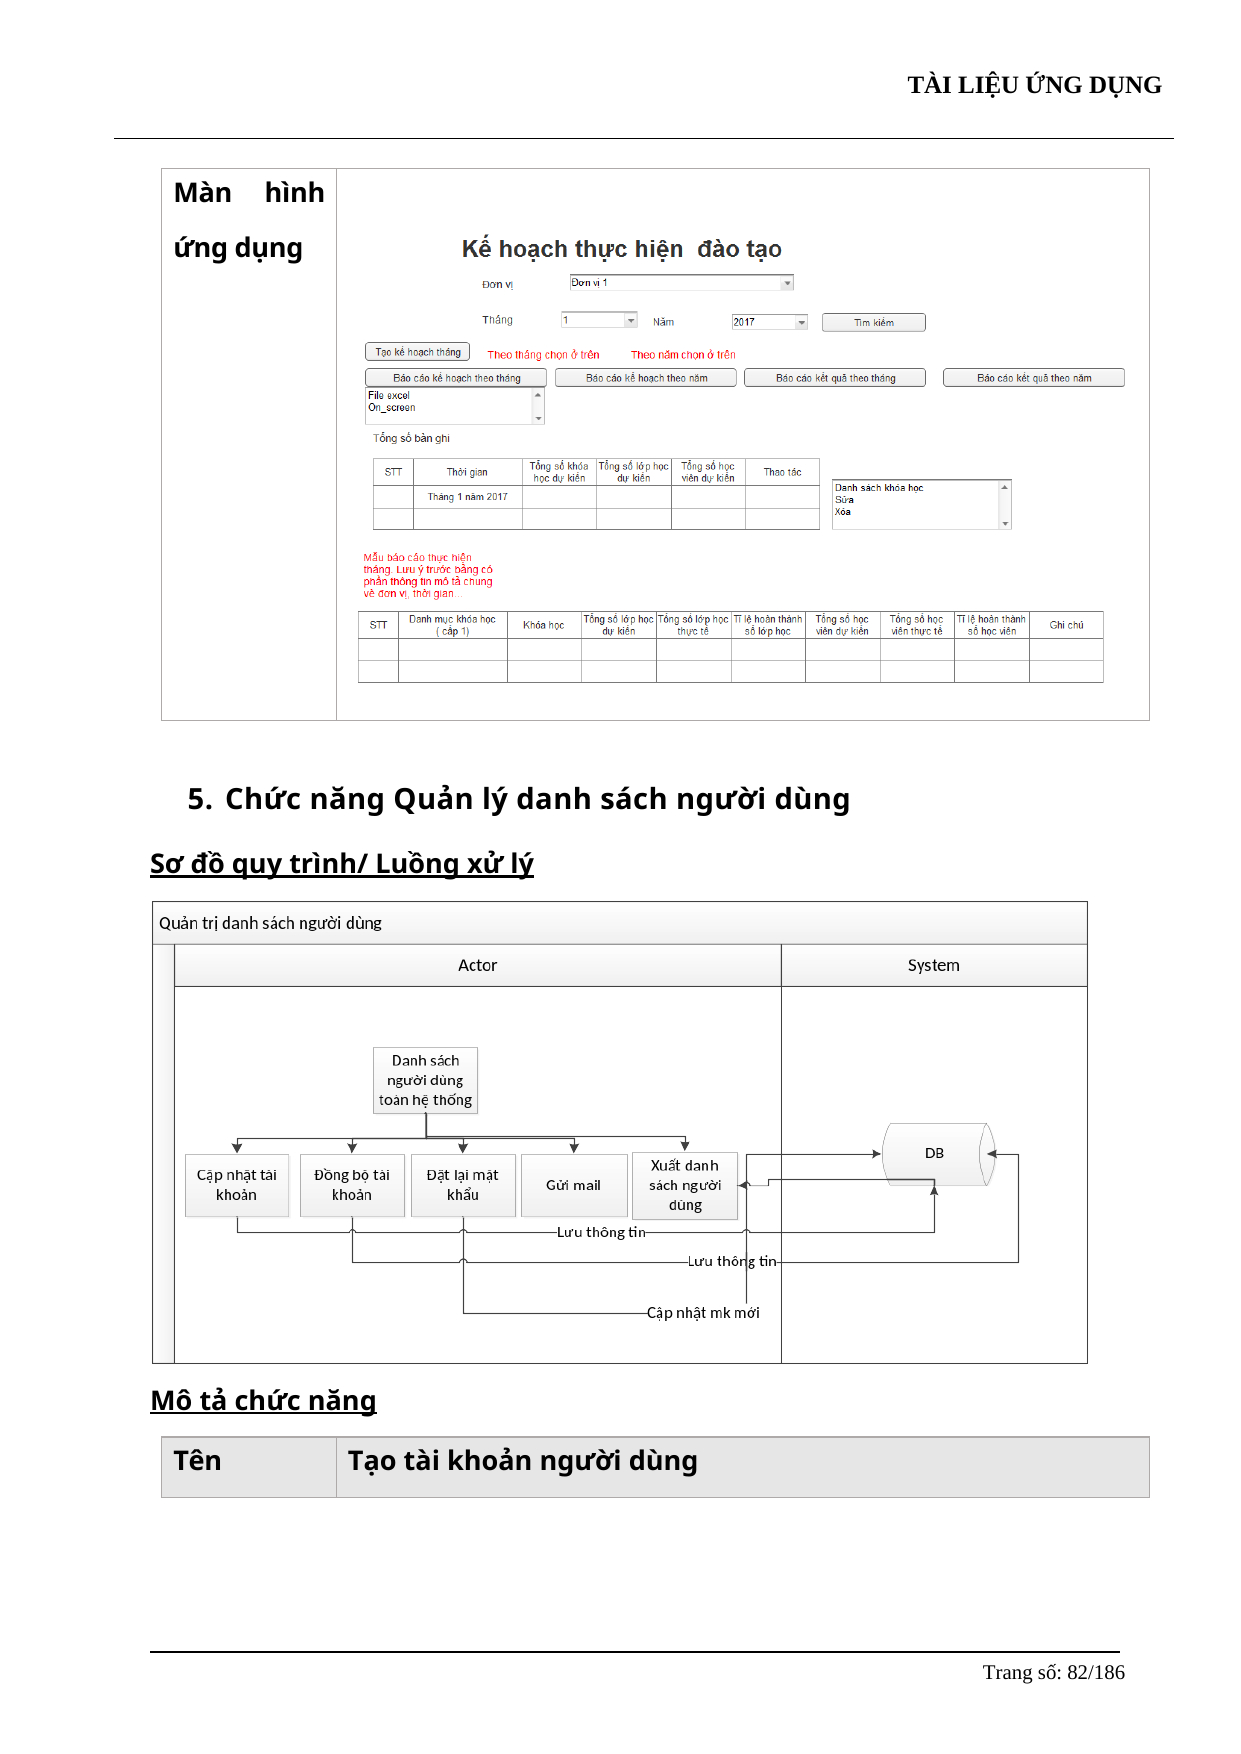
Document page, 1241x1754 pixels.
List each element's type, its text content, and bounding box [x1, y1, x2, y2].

text Sơ đồ quy trình/ Luồng xử lý [150, 844, 1120, 881]
table_header Tạo tài khoản người dùng [337, 1438, 1149, 1497]
table_header Tên [162, 1438, 336, 1497]
subtitle Chức năng Quản lý danh sách người dùng [187, 778, 1120, 818]
picture [347, 232, 1127, 702]
table_cell [337, 169, 1149, 720]
text Mô tả chức năng [150, 1381, 1120, 1418]
table_cell Màn hình ứng dụng [162, 169, 336, 720]
